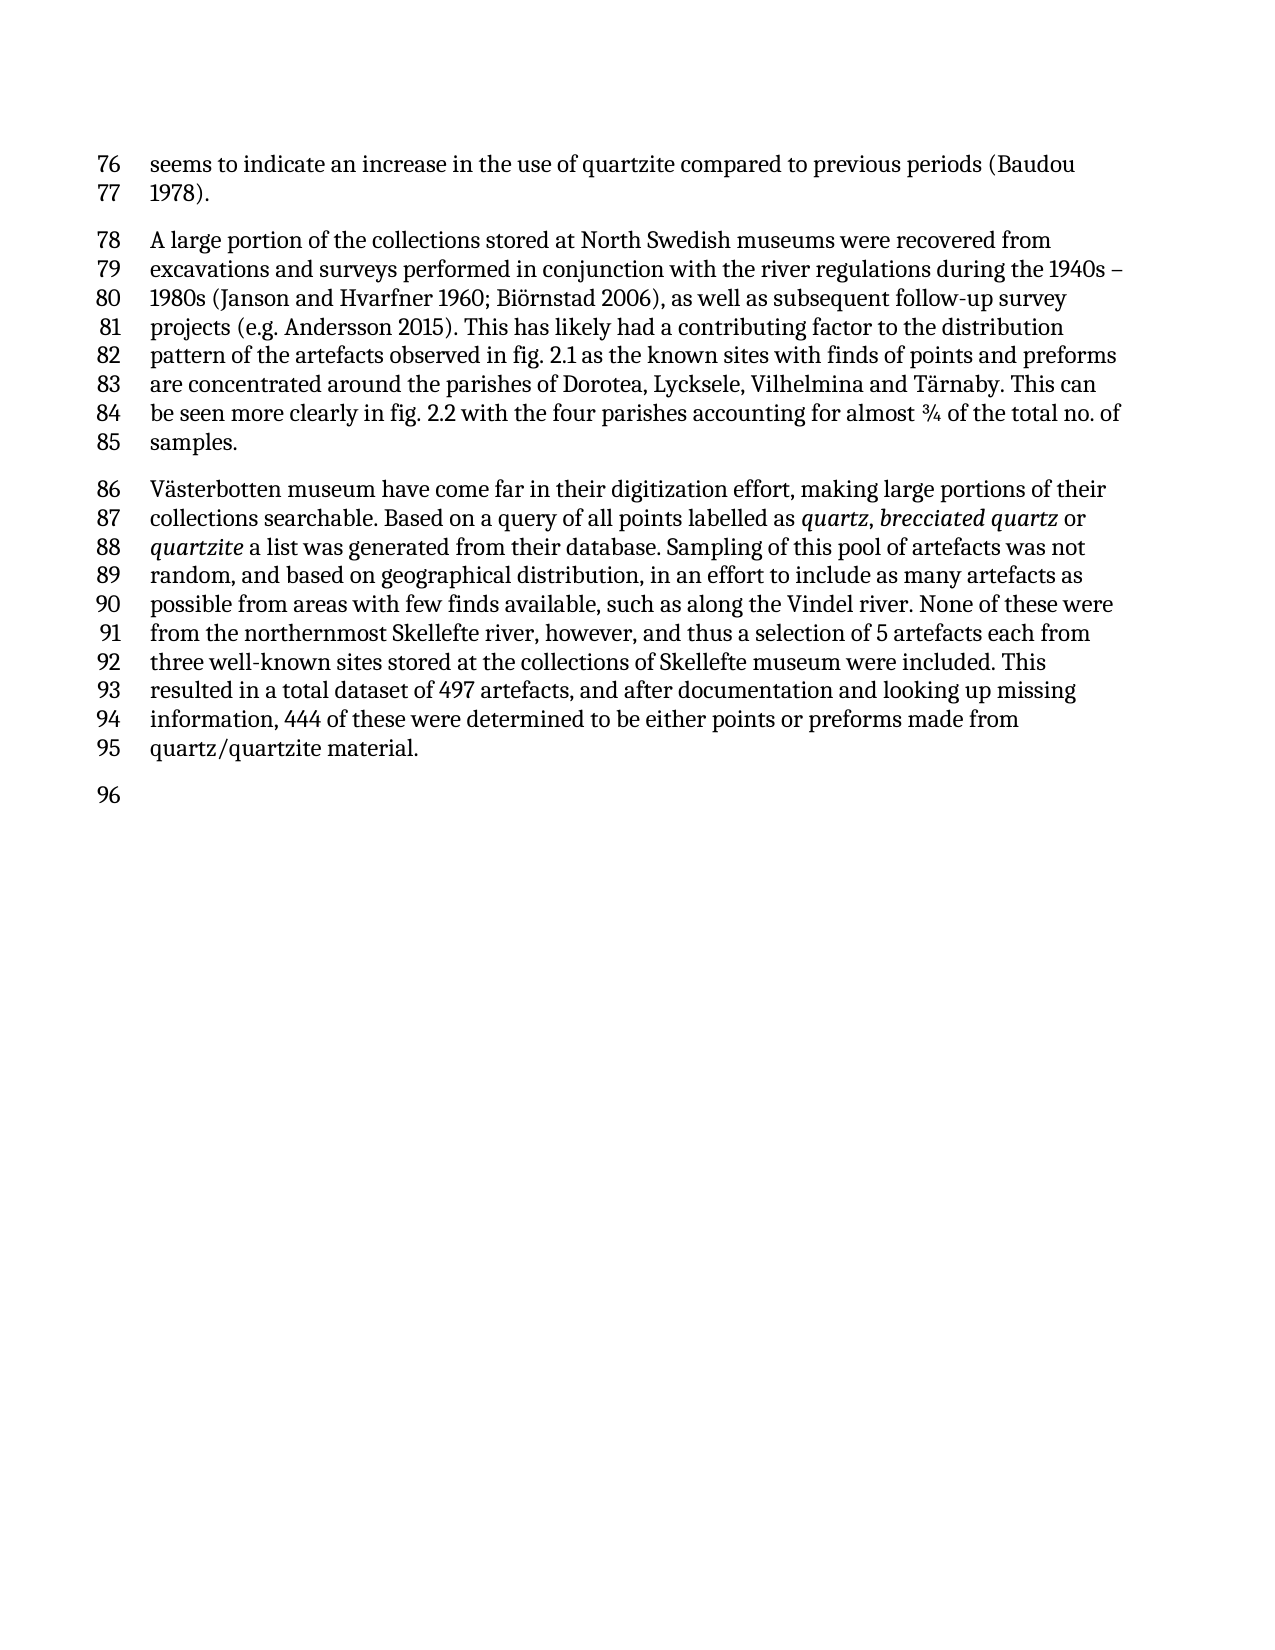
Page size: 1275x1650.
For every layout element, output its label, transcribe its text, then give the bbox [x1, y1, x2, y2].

text Västerbotten museum have come far in their digitization effort, making large portions of their collections searchable. Based on a query of all points labelled as quartz, brecciated quartz or quartzite a list was generated from their database. Sampling of this pool of artefacts was not random, and based on geographical distribution, in an effort to include as many artefacts as possible from areas with few finds available, such as along the Vindel river. None of these were from the northernmost Skellefte river, however, and thus a selection of 5 artefacts each from three well-known sites stored at the collections of Skellefte museum were included. This resulted in a total dataset of 497 artefacts, and after documentation and looking up missing information, 444 of these were determined to be either points or preforms made from quartz/quartzite material. [150, 475, 1125, 762]
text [150, 150, 1125, 207]
text A large portion of the collections stored at North Swedish museums were recovered from excavations and surveys performed in conjunction with the river regulations during the 1940s – 1980s (Janson and Hvarfner 1960; Biörnstad 2006), as well as subsequent follow-up survey projects (e.g. Andersson 2015). This has likely had a contributing factor to the distribution pattern of the artefacts observed in fig. 2.1 as the known sites with finds of points and preforms are concentrated around the parishes of Dorotea, Lycksele, Vilhelmina and Tärnaby. This can be seen more clearly in fig. 2.2 with the four parishes accounting for almost ¾ of the total no. of samples. [150, 226, 1125, 456]
